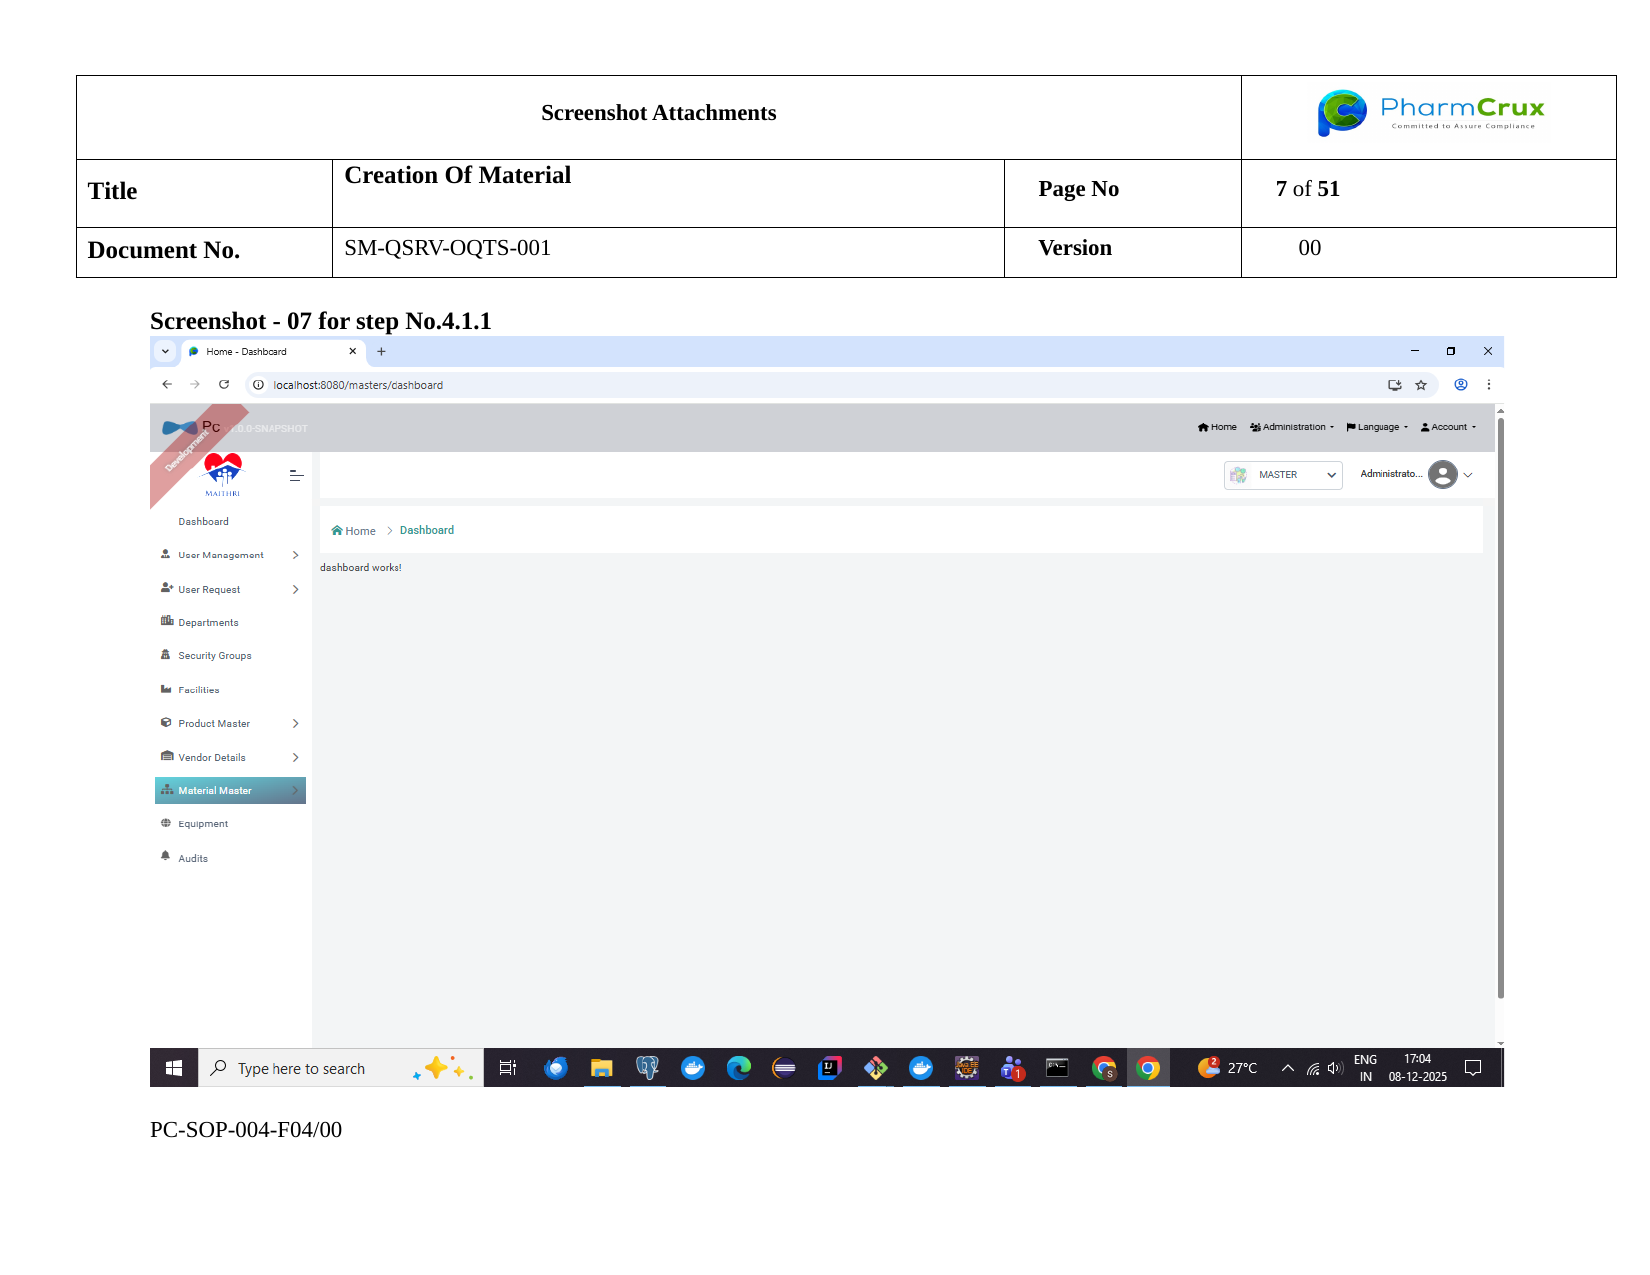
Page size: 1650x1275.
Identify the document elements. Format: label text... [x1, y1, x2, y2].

picture [150, 336, 1505, 1087]
picture [1307, 82, 1551, 143]
text Screenshot - 07 for step No.4.1.1 [150, 306, 1500, 336]
